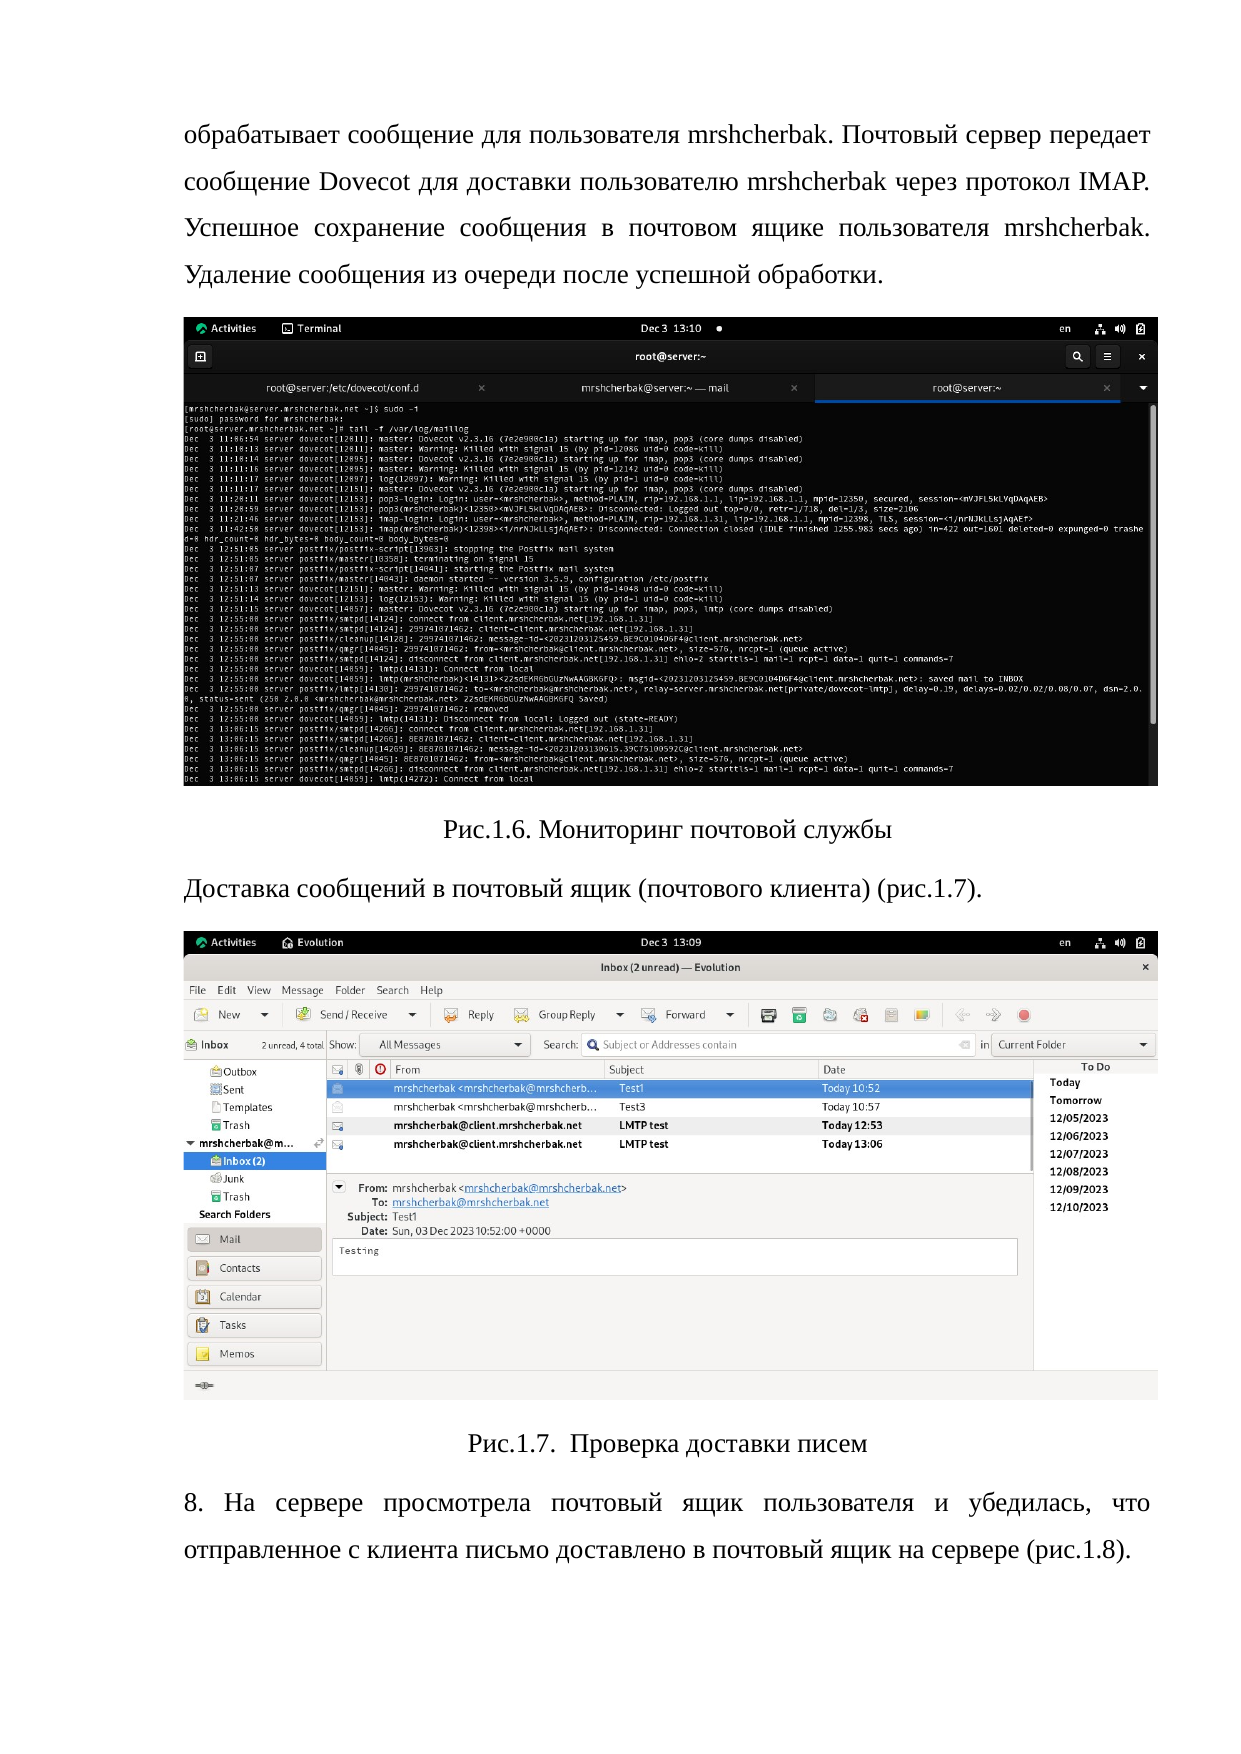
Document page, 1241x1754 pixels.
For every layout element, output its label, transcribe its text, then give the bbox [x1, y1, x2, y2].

text Рис.1.6. Мониторинг почтовой службы [183, 813, 1152, 844]
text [183, 118, 1152, 289]
text 8. На сервере просмотрела почтовый ящик пользователя и убедилась, что отправленное с клиента письмо доставлено в почтовый ящик на сервере (рис.1.8). [183, 1486, 1152, 1564]
picture [183, 931, 1158, 1400]
text Рис.1.7. Проверка доставки писем [183, 1427, 1152, 1458]
text Доставка сообщений в почтовый ящик (почтового клиента) (рис.1.7). [183, 872, 1152, 903]
picture [183, 317, 1158, 786]
